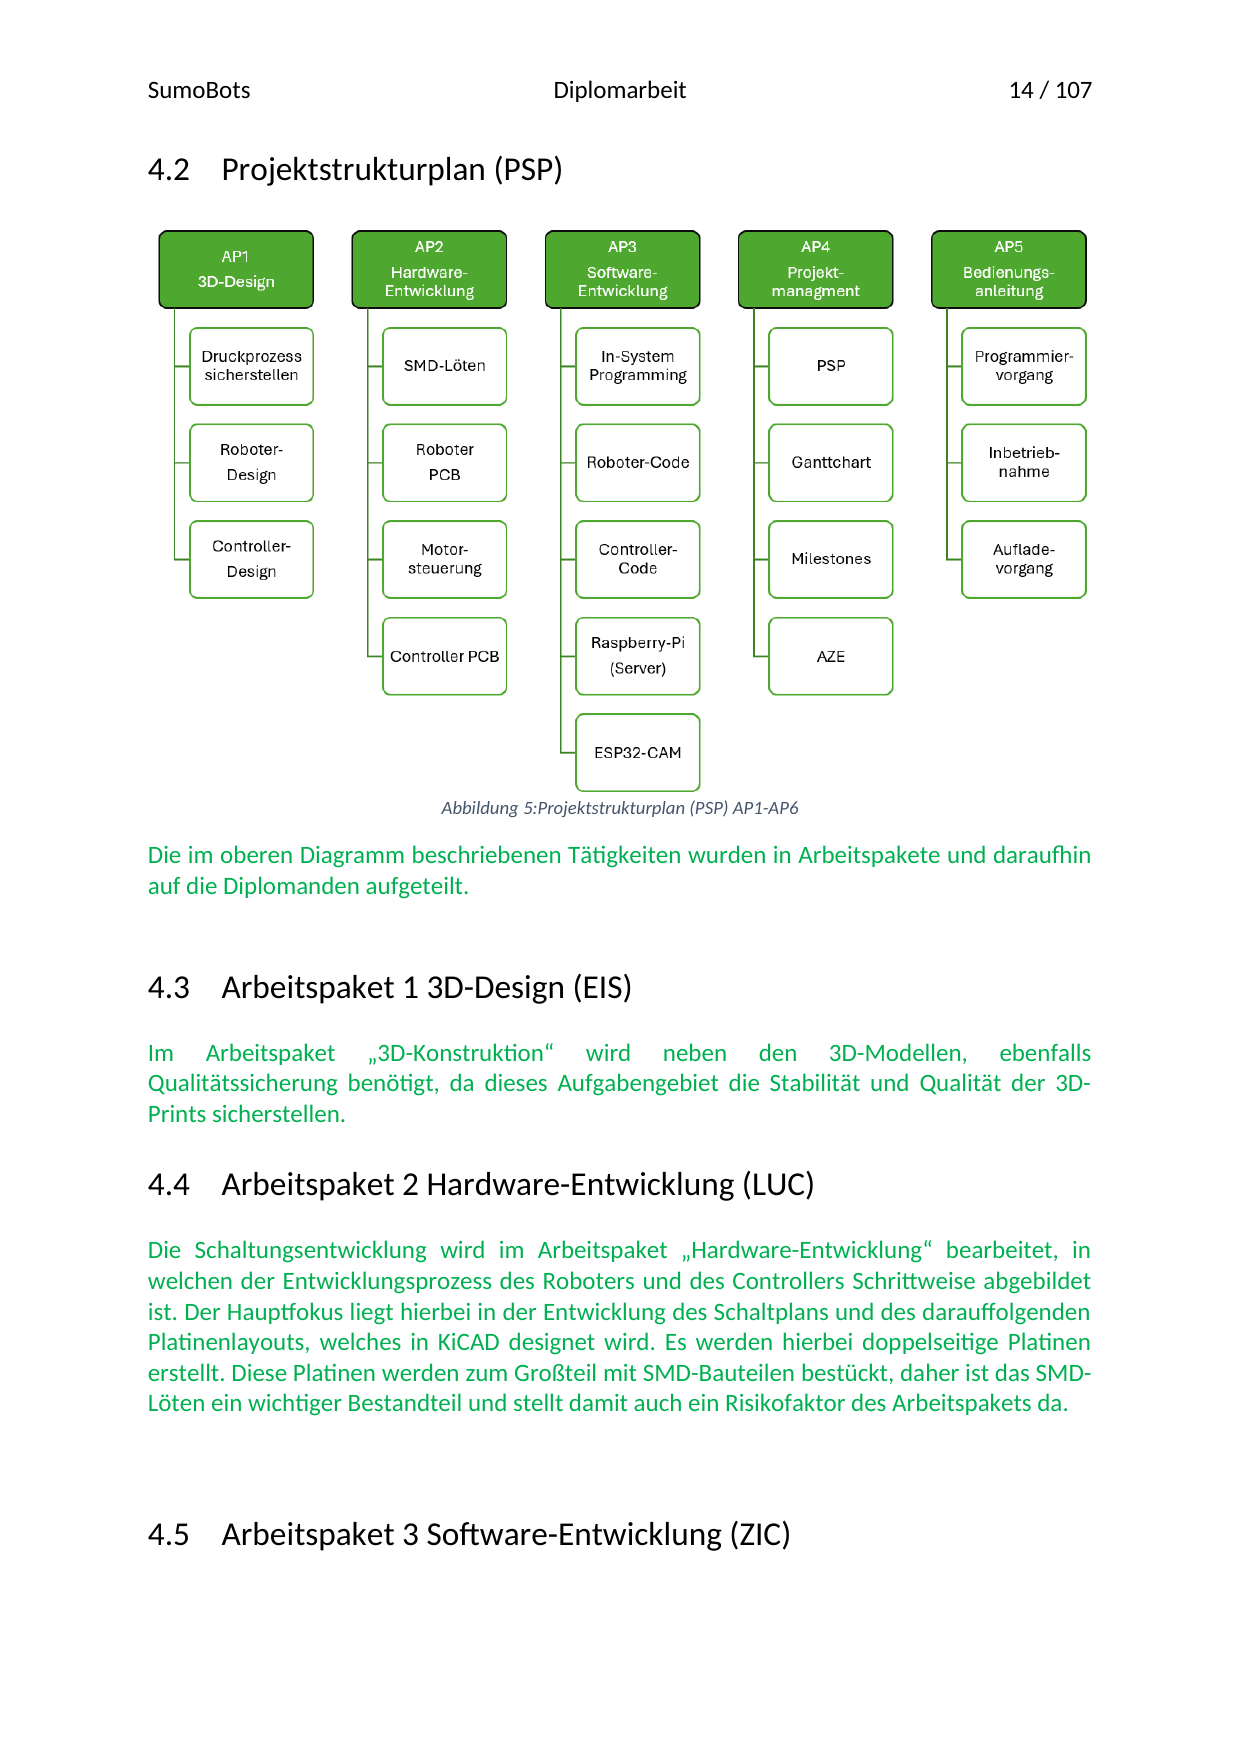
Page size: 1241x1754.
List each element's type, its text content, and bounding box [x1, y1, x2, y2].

subtitle Arbeitspaket 2 Hardware-Entwicklung (LUC) [148, 1163, 1093, 1204]
subtitle Projektstrukturplan (PSP) [148, 148, 1093, 188]
text Im Arbeitspaket „3D-Konstruktion“ wird neben den 3D-Modellen, ebenfalls Qualitätssicherung benötigt, da dieses Aufgabengebiet die Stabilität und Qualität der 3D-Prints sicherstellen. [148, 1037, 1093, 1129]
text Abbildung 5:Projektstrukturplan (PSP) AP1-AP6 [148, 796, 1093, 819]
text Die im oberen Diagramm beschriebenen Tätigkeiten wurden in Arbeitspakete und daraufhin auf die Diplomanden aufgeteilt. [148, 839, 1093, 901]
subtitle Arbeitspaket 3 Software-Entwicklung (ZIC) [148, 1513, 1093, 1554]
picture [147, 218, 1093, 796]
subtitle Arbeitspaket 1 3D-Design (EIS) [148, 966, 1093, 1007]
text Die Schaltungsentwicklung wird im Arbeitspaket „Hardware-Entwicklung“ bearbeitet, in welchen der Entwicklungsprozess des Roboters und des Controllers Schrittweise abgebildet ist. Der Hauptfokus liegt hierbei in der Entwicklung des Schaltplans und des darauffolgenden Platinenlayouts, welches in KiCAD designet wird. Es werden hierbei doppelseitige Platinen erstellt. Diese Platinen werden zum Großteil mit SMD-Bauteilen bestückt, daher ist das SMD-Löten ein wichtiger Bestandteil und stellt damit auch ein Risikofaktor des Arbeitspakets da. [148, 1234, 1093, 1418]
